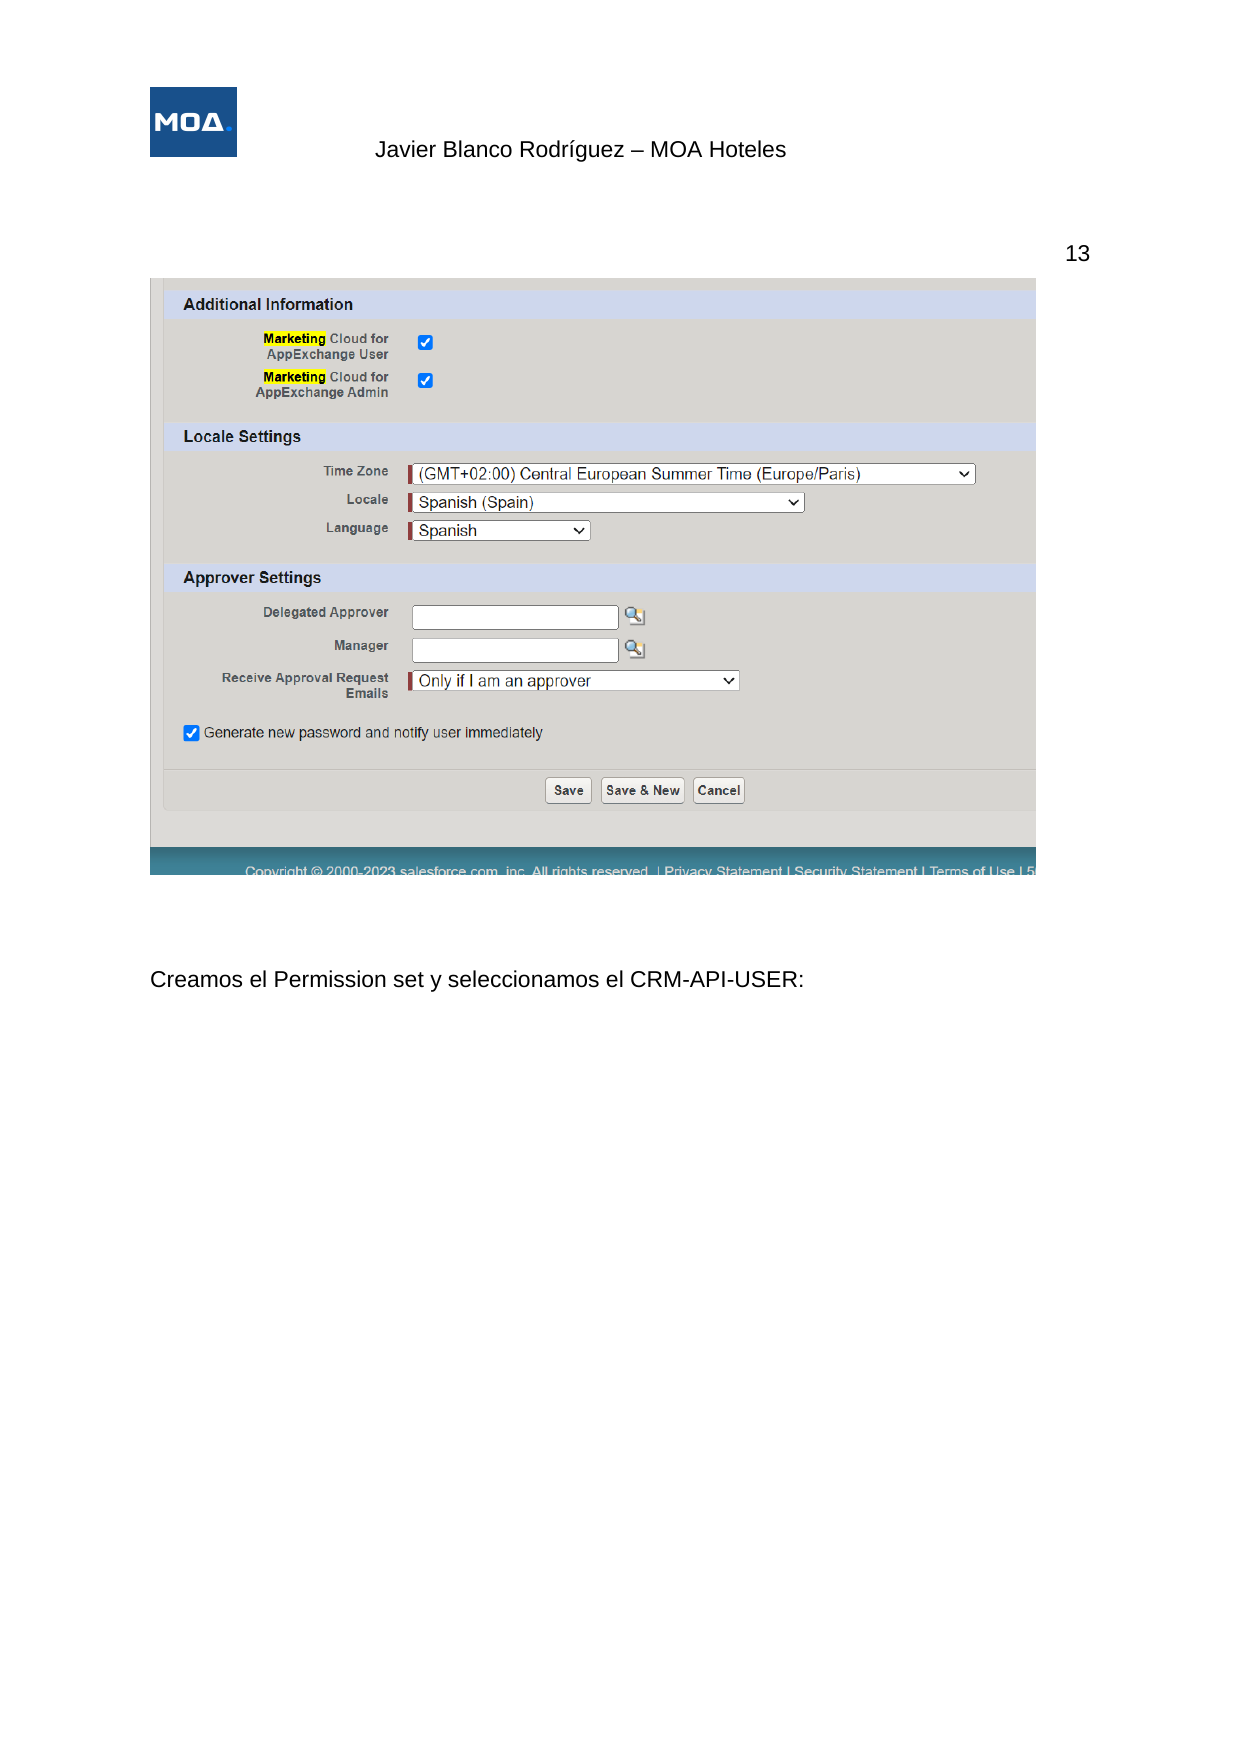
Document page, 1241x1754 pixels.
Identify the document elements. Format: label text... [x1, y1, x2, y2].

picture [150, 87, 237, 157]
picture [150, 278, 1036, 875]
